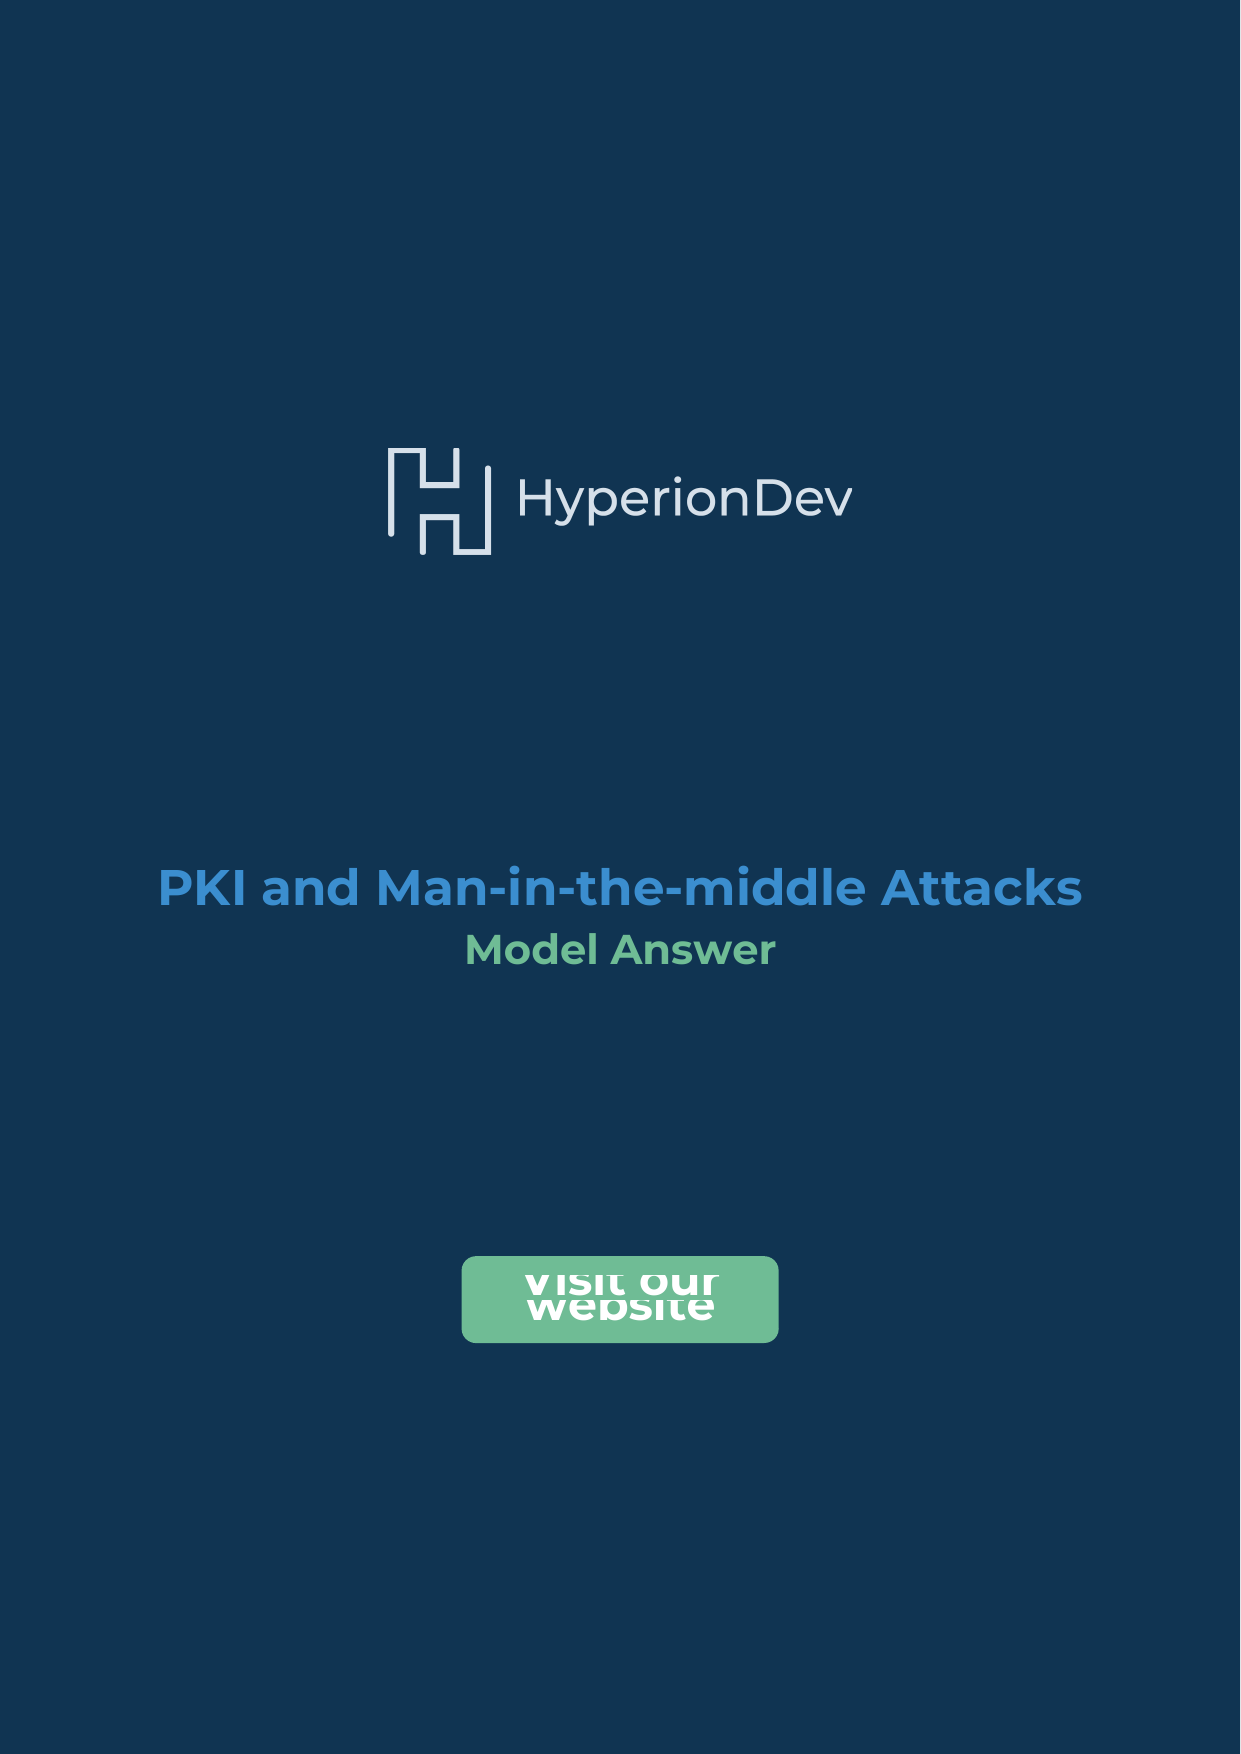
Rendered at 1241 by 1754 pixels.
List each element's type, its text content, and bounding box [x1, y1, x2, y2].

subtitle Model Answer [118, 924, 1122, 975]
picture [388, 448, 853, 555]
title PKI and Man-in-the-middle Attacks [118, 857, 1122, 918]
